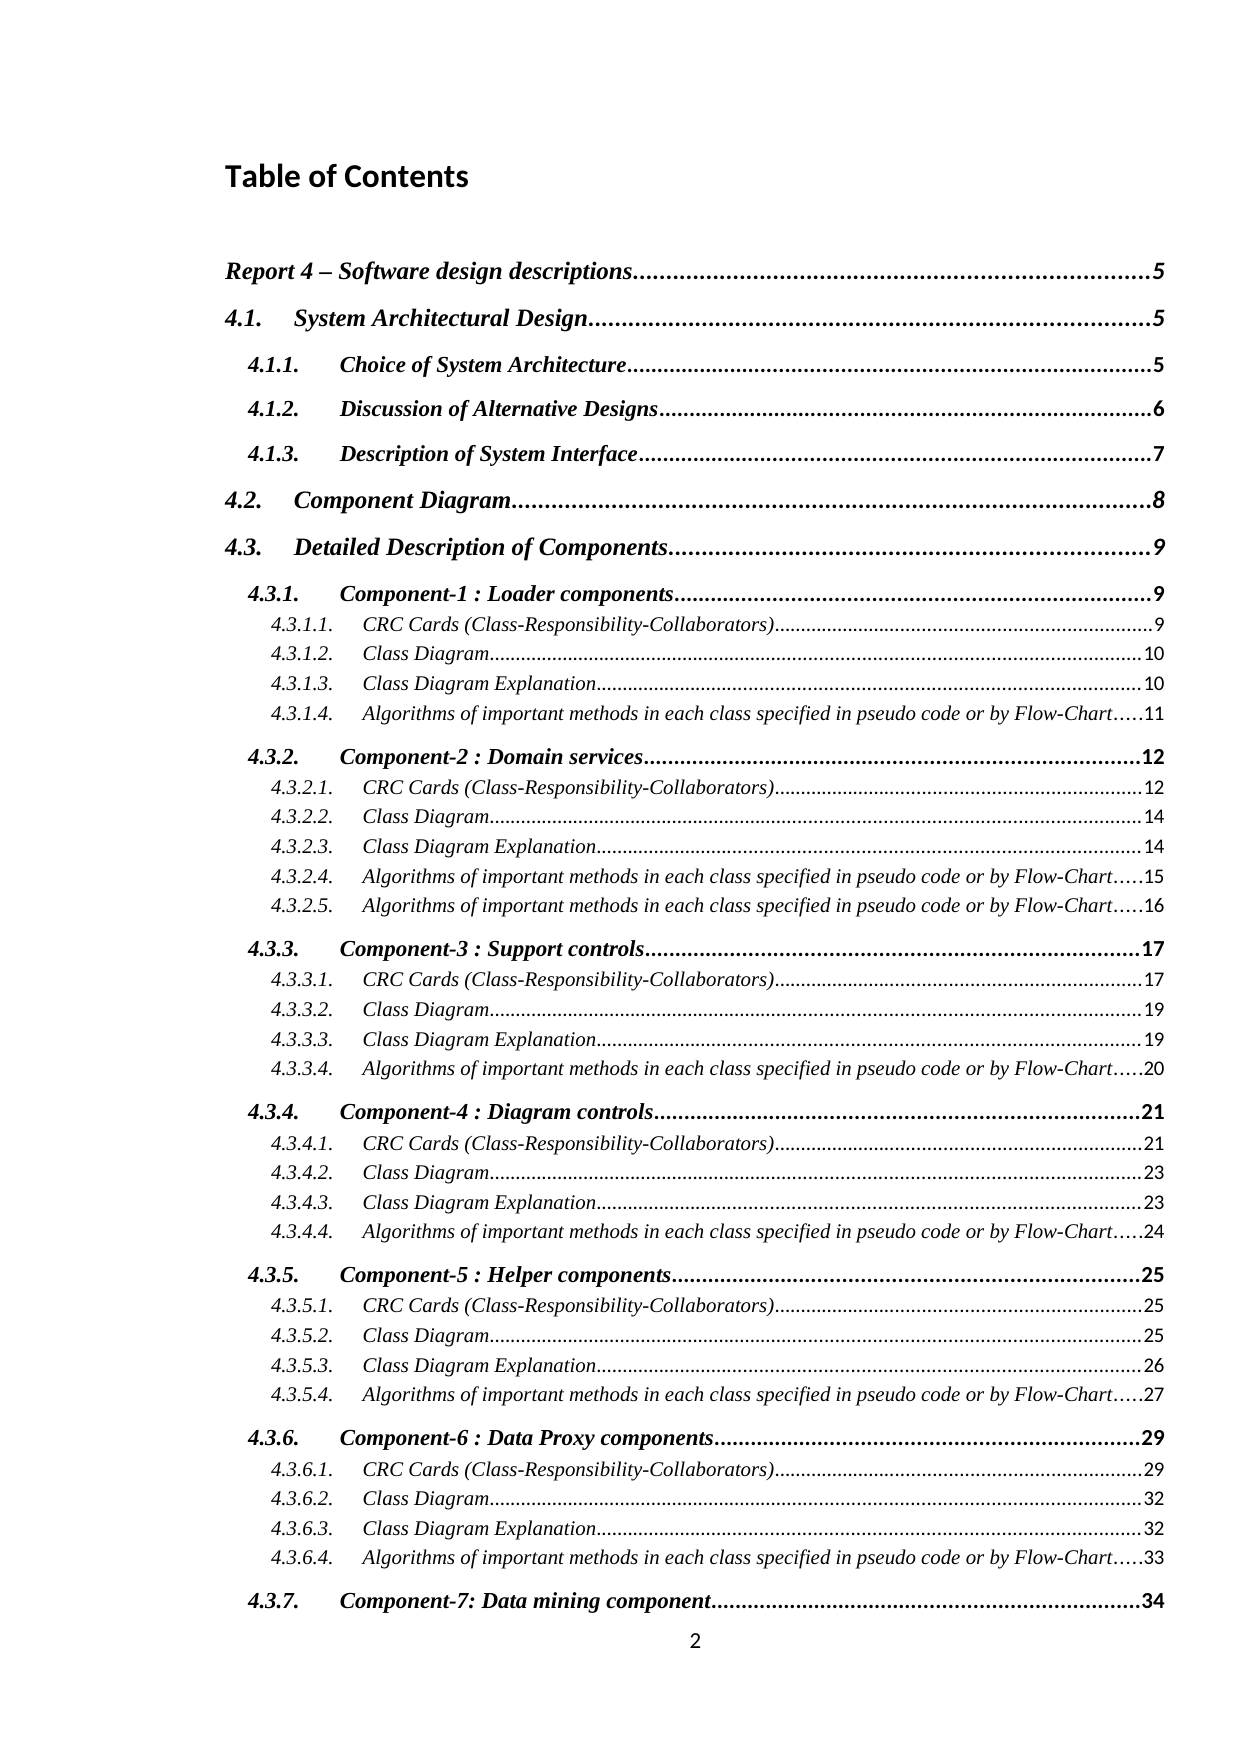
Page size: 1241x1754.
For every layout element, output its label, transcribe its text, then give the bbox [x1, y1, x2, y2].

text 4.3.6.2. Class Diagram 32 [271, 1485, 1165, 1511]
text 4.1.2. Discussion of Alternative Designs 6 [248, 394, 1165, 422]
text 4.3.7. Component-7: Data mining component 34 [248, 1587, 1165, 1614]
text 4.3.2. Component-2 : Domain services 12 [248, 742, 1165, 770]
text 4.3.4.3. Class Diagram Explanation 23 [271, 1189, 1165, 1214]
text 4.3.4.1. CRC Cards (Class-Responsibility-Collaborators) 21 [271, 1130, 1165, 1155]
text 4.3.2.1. CRC Cards (Class-Responsibility-Collaborators) 12 [271, 774, 1165, 799]
text 4.3.1.4. Algorithms of important methods in each class specified in pseudo code or by Flow-Chart 11 [271, 700, 1165, 725]
text 4.3.6. Component-6 : Data Proxy components 29 [248, 1423, 1165, 1452]
text 4.3.3.4. Algorithms of important methods in each class specified in pseudo code or by Flow-Chart 20 [271, 1055, 1165, 1081]
text 4.3.2.2. Class Diagram 14 [271, 804, 1165, 829]
text 4.3.2.4. Algorithms of important methods in each class specified in pseudo code or by Flow-Chart 15 [271, 863, 1165, 888]
text 4.3.1.2. Class Diagram 10 [271, 641, 1165, 666]
text 4.3.1. Component-1 : Loader components 9 [248, 579, 1165, 607]
text 4.3.3.2. Class Diagram 19 [271, 996, 1165, 1022]
text 4.3.2.5. Algorithms of important methods in each class specified in pseudo code or by Flow-Chart 16 [271, 892, 1165, 918]
text 4.3.4.4. Algorithms of important methods in each class specified in pseudo code or by Flow-Chart 24 [271, 1218, 1165, 1244]
text Report 4 – Software design descriptions 5 [225, 255, 1165, 285]
text 4.3.6.1. CRC Cards (Class-Responsibility-Collaborators) 29 [271, 1456, 1165, 1481]
text 4.3.4. Component-4 : Diagram controls 21 [248, 1097, 1165, 1126]
subtitle Table of Contents [225, 155, 1165, 196]
text 4.3.5. Component-5 : Helper components 25 [248, 1261, 1165, 1288]
text 4.3.3.1. CRC Cards (Class-Responsibility-Collaborators) 17 [271, 967, 1165, 992]
text 4.3.4.2. Class Diagram 23 [271, 1159, 1165, 1185]
text 4.2. Component Diagram 8 [225, 484, 1165, 514]
text 4.3.5.4. Algorithms of important methods in each class specified in pseudo code or by Flow-Chart 27 [271, 1381, 1165, 1407]
text 4.3.6.4. Algorithms of important methods in each class specified in pseudo code or by Flow-Chart 33 [271, 1544, 1165, 1570]
text 4.3.3. Component-3 : Support controls 17 [248, 934, 1165, 962]
text 4.3. Detailed Description of Components 9 [225, 531, 1165, 562]
text 4.3.5.1. CRC Cards (Class-Responsibility-Collaborators) 25 [271, 1293, 1165, 1318]
text 4.3.5.3. Class Diagram Explanation 26 [271, 1352, 1165, 1377]
text 4.3.3.3. Class Diagram Explanation 19 [271, 1026, 1165, 1051]
text 4.3.1.3. Class Diagram Explanation 10 [271, 670, 1165, 696]
text 4.3.5.2. Class Diagram 25 [271, 1322, 1165, 1348]
text 4.1.1. Choice of System Architecture 5 [248, 350, 1165, 378]
text 4.3.1.1. CRC Cards (Class-Responsibility-Collaborators) 9 [271, 611, 1165, 636]
text 4.3.6.3. Class Diagram Explanation 32 [271, 1515, 1165, 1540]
text 4.3.2.3. Class Diagram Explanation 14 [271, 833, 1165, 859]
text 4.1. System Architectural Design 5 [225, 302, 1165, 333]
text 4.1.3. Description of System Interface 7 [248, 439, 1165, 467]
